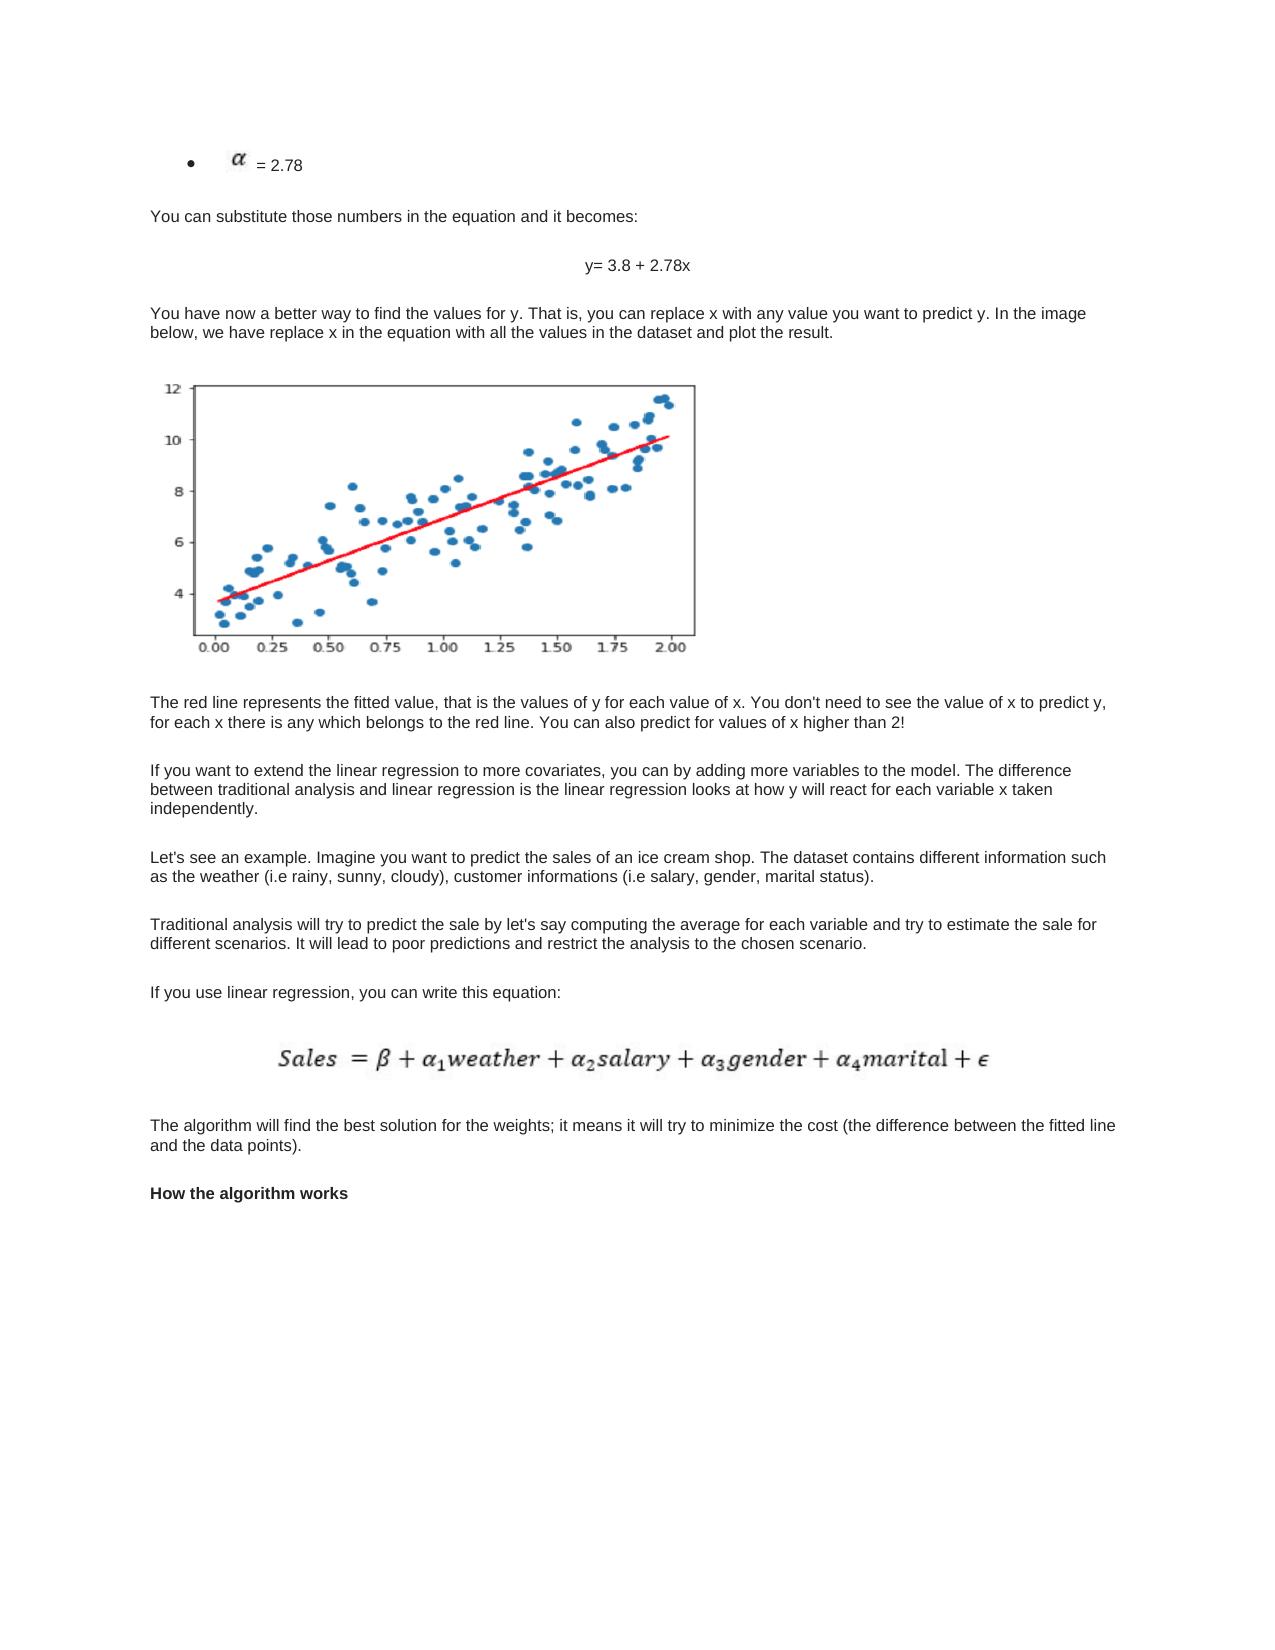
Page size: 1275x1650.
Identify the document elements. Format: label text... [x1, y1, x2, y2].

text y= 3.8 + 2.78x [150, 256, 1125, 275]
picture [266, 1030, 1009, 1087]
list = 2.78 [187, 150, 1125, 178]
text Let's see an example. Imagine you want to predict the sales of an ice cream shop. The dataset contains different information such as the weather (i.e rainy, sunny, cloudy), customer informations (i.e salary, gender, marital status). [150, 847, 1125, 886]
text If you want to extend the linear regression to more covariates, you can by adding more variables to the model. The difference between traditional analysis and linear regression is the linear regression looks at how y will react for each variable x taken independently. [150, 761, 1125, 818]
picture [150, 371, 721, 664]
text You can substitute those numbers in the equation and it becomes: [150, 207, 1125, 226]
text How the algorithm works [150, 1184, 1125, 1203]
text The algorithm will find the best solution for the weights; it means it will try to minimize the cost (the difference between the fitted line and the data points). [150, 1116, 1125, 1154]
text The red line represents the fitted value, that is the values of y for each value of x. You don't need to see the value of x to predict y, for each x there is any which belongs to the red line. You can also predict for values of x higher than 2! [150, 693, 1125, 732]
text You have now a better way to find the values for y. That is, you can replace x with any value you want to predict y. In the image below, we have replace x in the equation with all the values in the dataset and plot the result. [150, 304, 1125, 342]
picture [225, 150, 252, 172]
text Traditional analysis will try to predict the sale by let's say computing the average for each variable and try to estimate the sale for different scenarios. It will lead to poor predictions and restrict the analysis to the chosen scenario. [150, 915, 1125, 953]
text If you use linear regression, you can write this equation: [150, 982, 1125, 1002]
